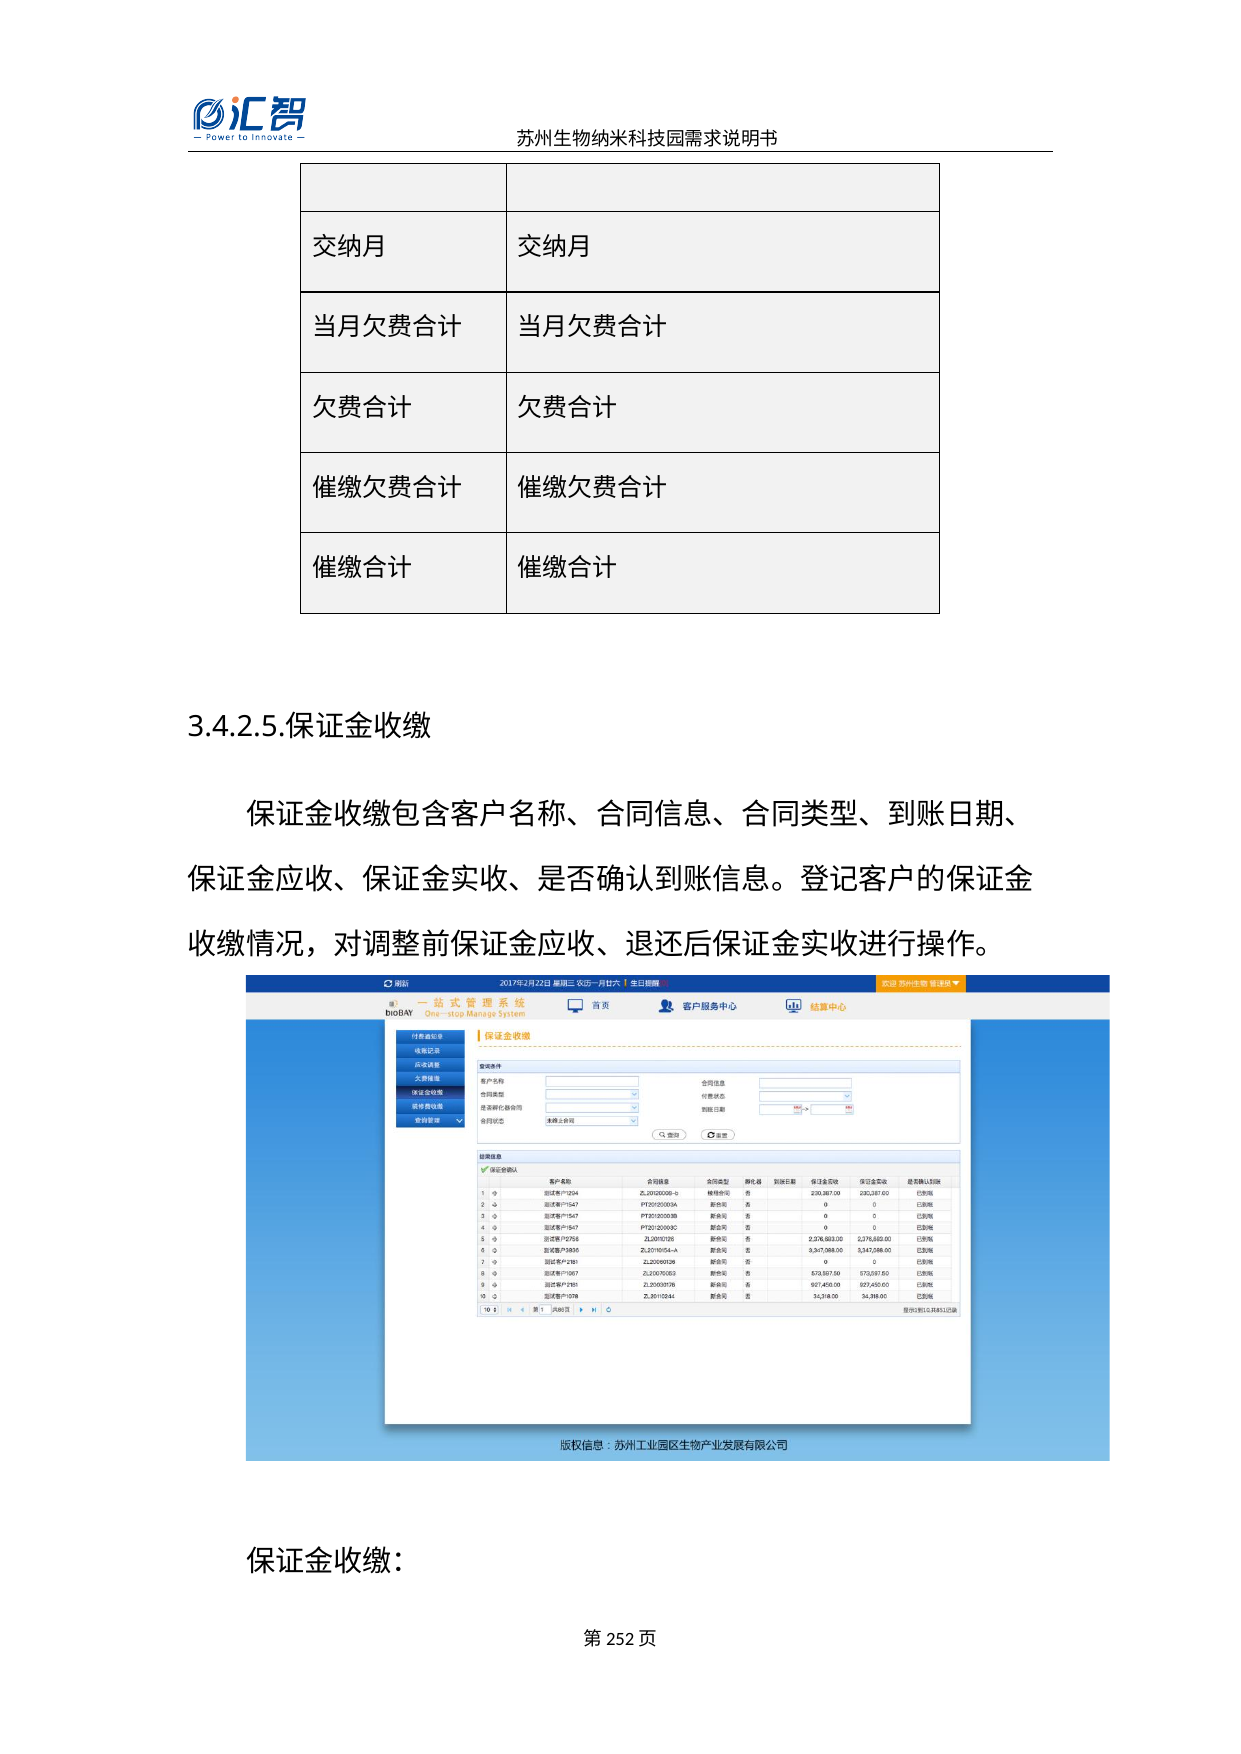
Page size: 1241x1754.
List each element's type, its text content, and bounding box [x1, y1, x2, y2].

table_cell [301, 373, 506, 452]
picture [187, 88, 313, 146]
text 保证金收缴： [187, 1527, 1053, 1592]
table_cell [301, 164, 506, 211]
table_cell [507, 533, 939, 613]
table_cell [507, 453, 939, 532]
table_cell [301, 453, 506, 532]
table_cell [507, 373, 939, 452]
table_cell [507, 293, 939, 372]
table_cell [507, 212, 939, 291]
text 保证金收缴包含客户名称、合同信息、合同类型、到账日期、保证金应收、保证金实收、是否确认到账信息。登记客户的保证金收缴情况，对调整前保证金应收、退还后保证金实收进行操作。 [187, 779, 1053, 974]
picture [245, 975, 1110, 1461]
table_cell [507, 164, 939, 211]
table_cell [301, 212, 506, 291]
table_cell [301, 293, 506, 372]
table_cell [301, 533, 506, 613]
subtitle 3.4.2.5.保证金收缴 [187, 691, 1053, 756]
